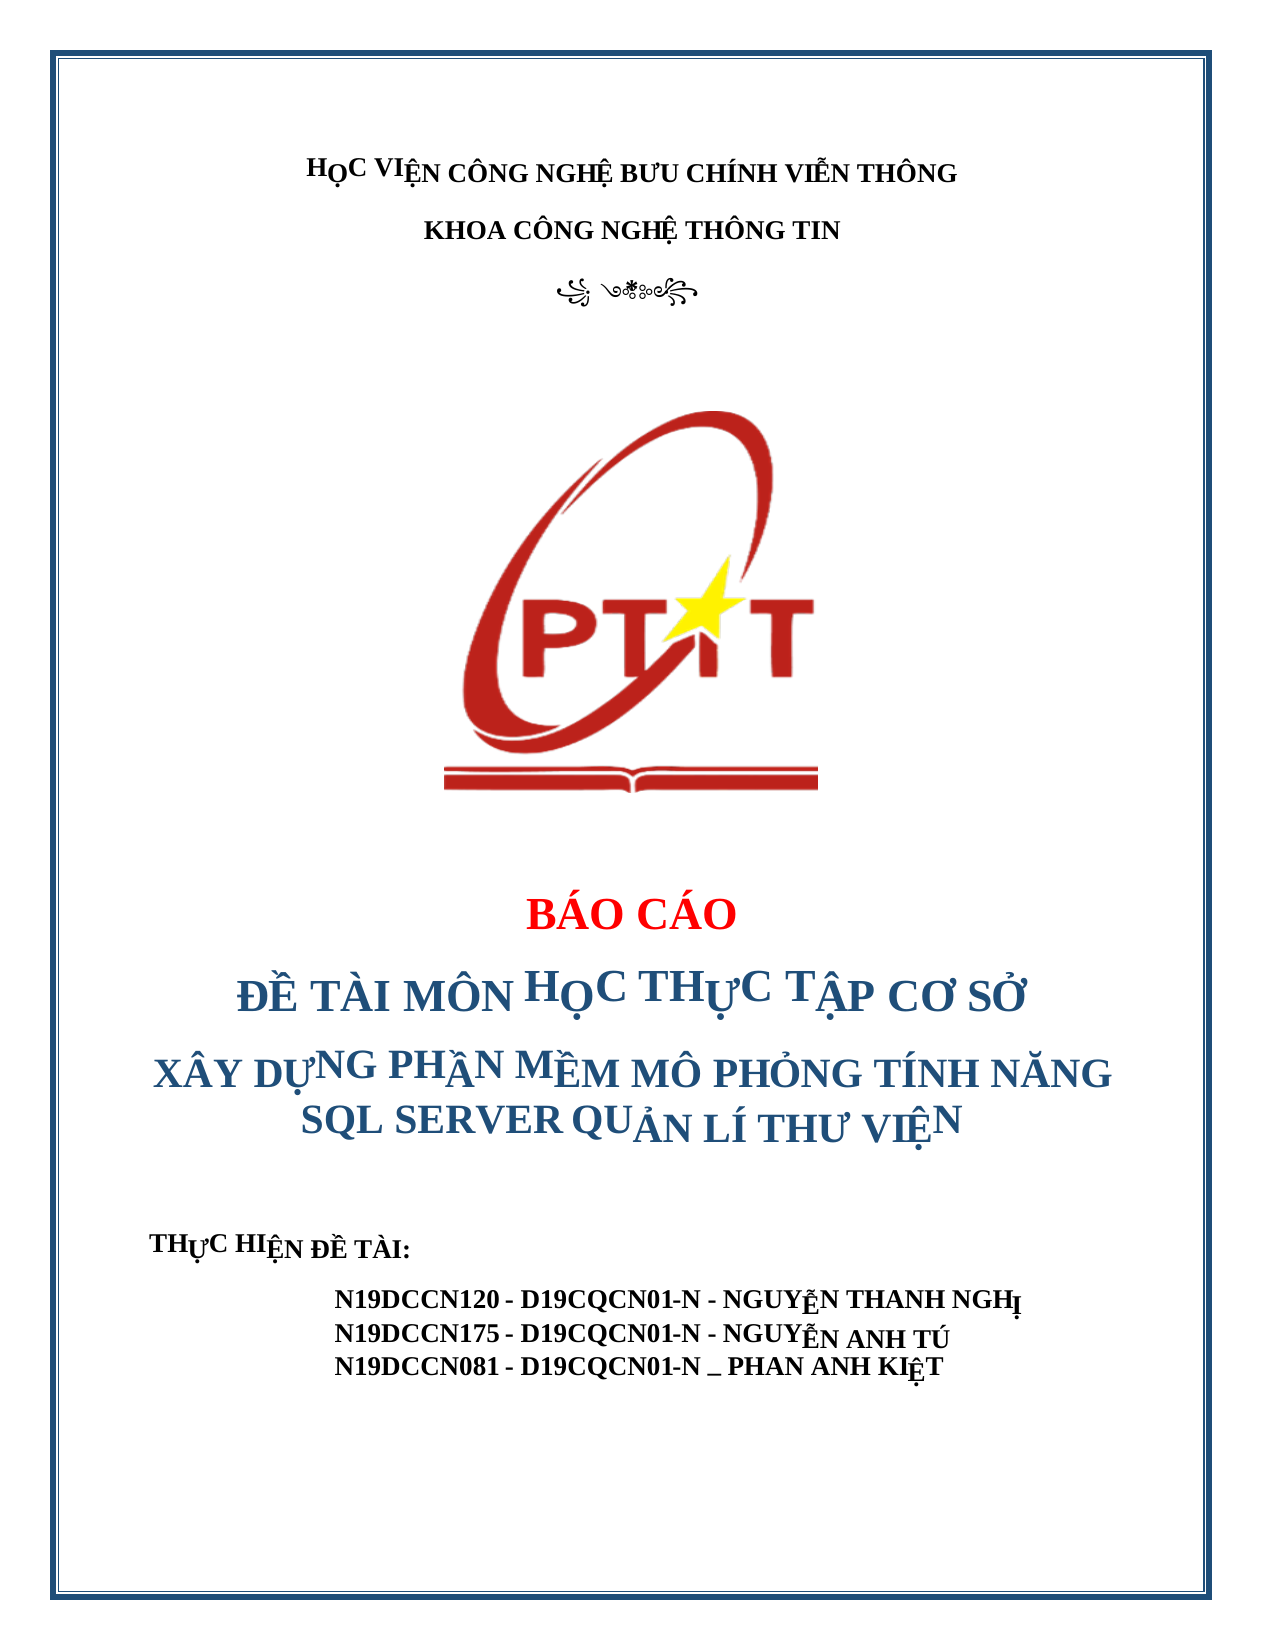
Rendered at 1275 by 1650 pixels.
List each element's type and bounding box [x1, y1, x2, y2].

picture [444, 411, 818, 793]
